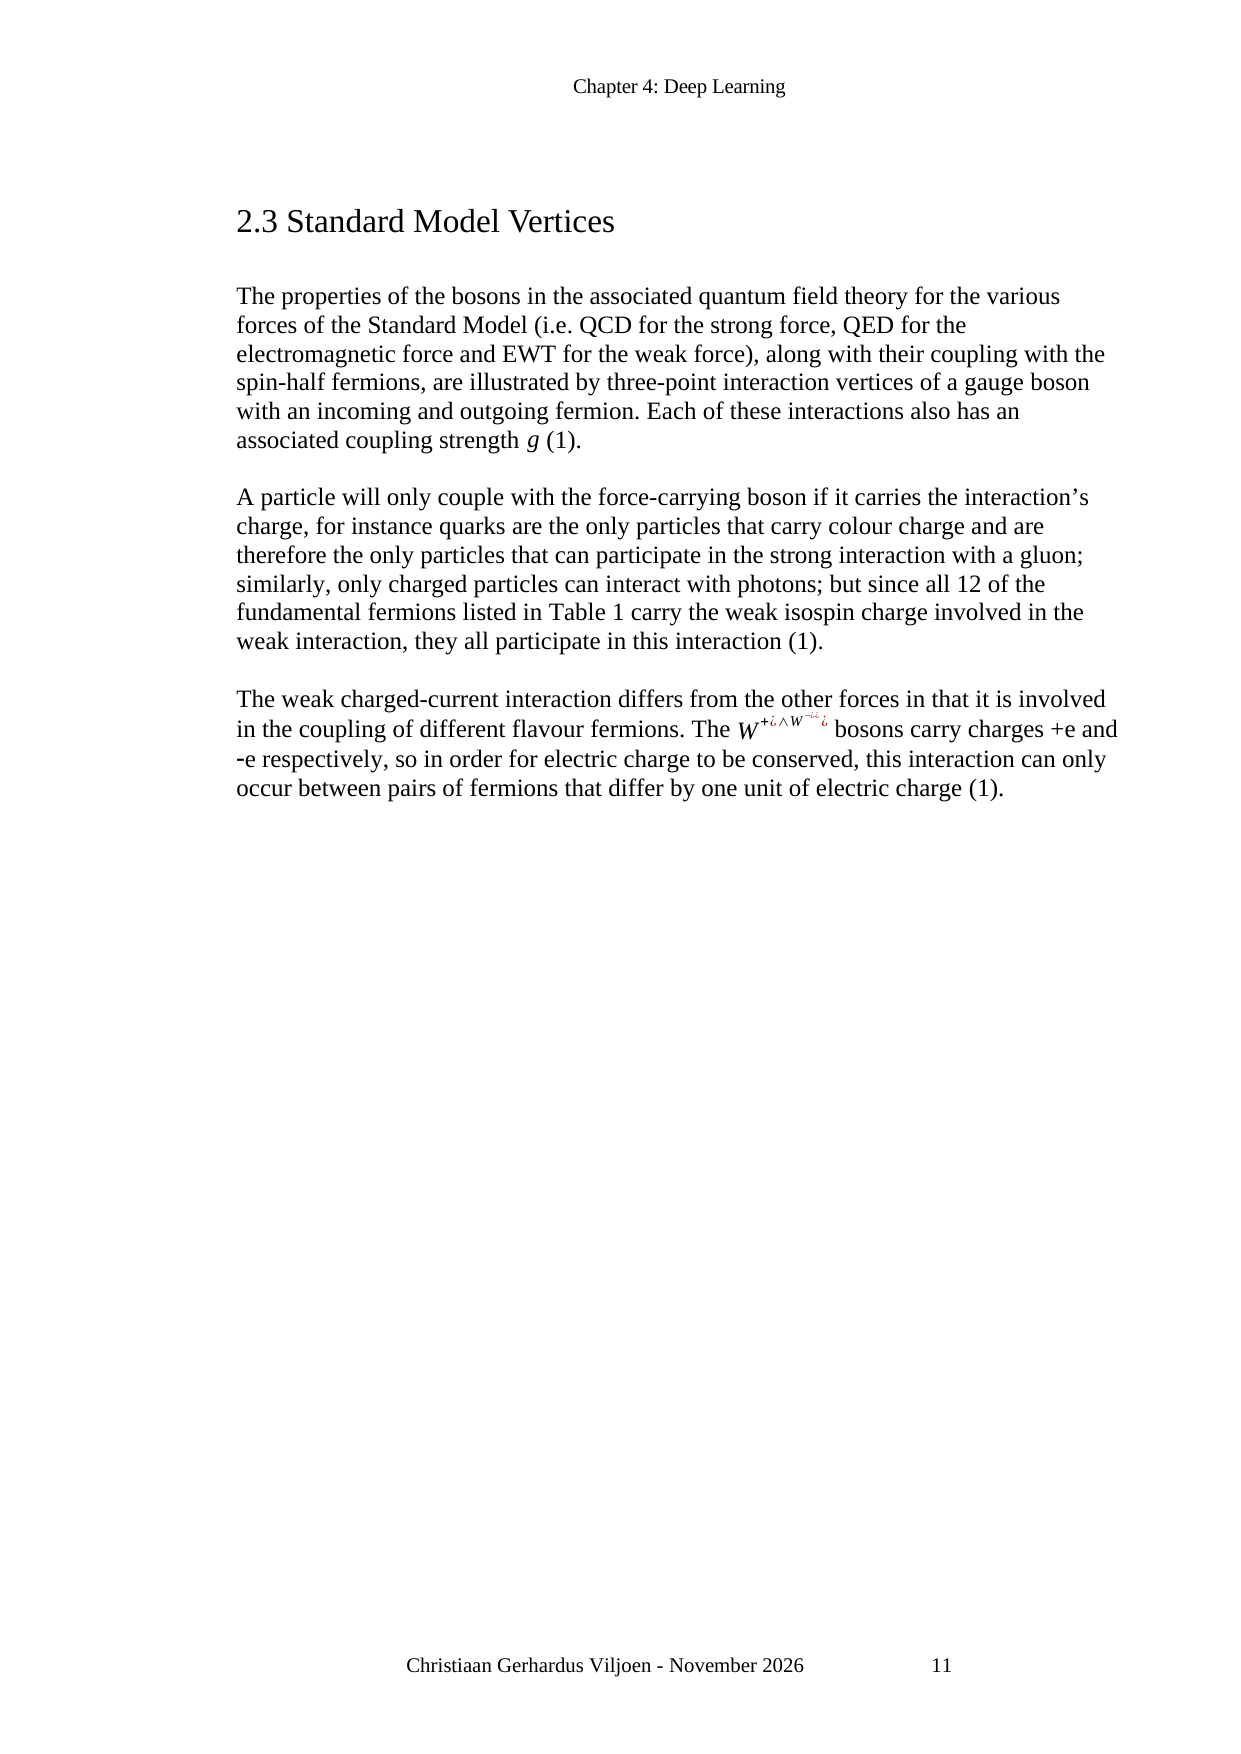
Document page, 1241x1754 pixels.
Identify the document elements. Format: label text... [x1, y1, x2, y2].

text A particle will only couple with the force-carrying boson if it carries the interaction’s charge, for instance quarks are the only particles that carry colour charge and are therefore the only particles that can participate in the strong interaction with a gluon; similarly, only charged particles can interact with photons; but since all 12 of the fundamental fermions listed in Table 1 carry the weak isospin charge involved in the weak interaction, they all participate in this interaction . [236, 482, 1122, 655]
text The properties of the bosons in the associated quantum field theory for the various forces of the Standard Model (i.e. QCD for the strong force, QED for the electromagnetic force and EWT for the weak force), along with their coupling with the spin-half fermions, are illustrated by three-point interaction vertices of a gauge boson with an incoming and outgoing fermion. Each of these interactions also has an associated coupling strength . [236, 281, 1122, 454]
subtitle Standard Model Vertices [236, 202, 1122, 240]
text The weak charged-current interaction differs from the other forces in that it is involved in the coupling of different flavour fermions. The bosons carry charges +e and e respectively, so in order for electric charge to be conserved, this interaction can only occur between pairs of fermions that differ by one unit of electric charge . [236, 684, 1122, 802]
